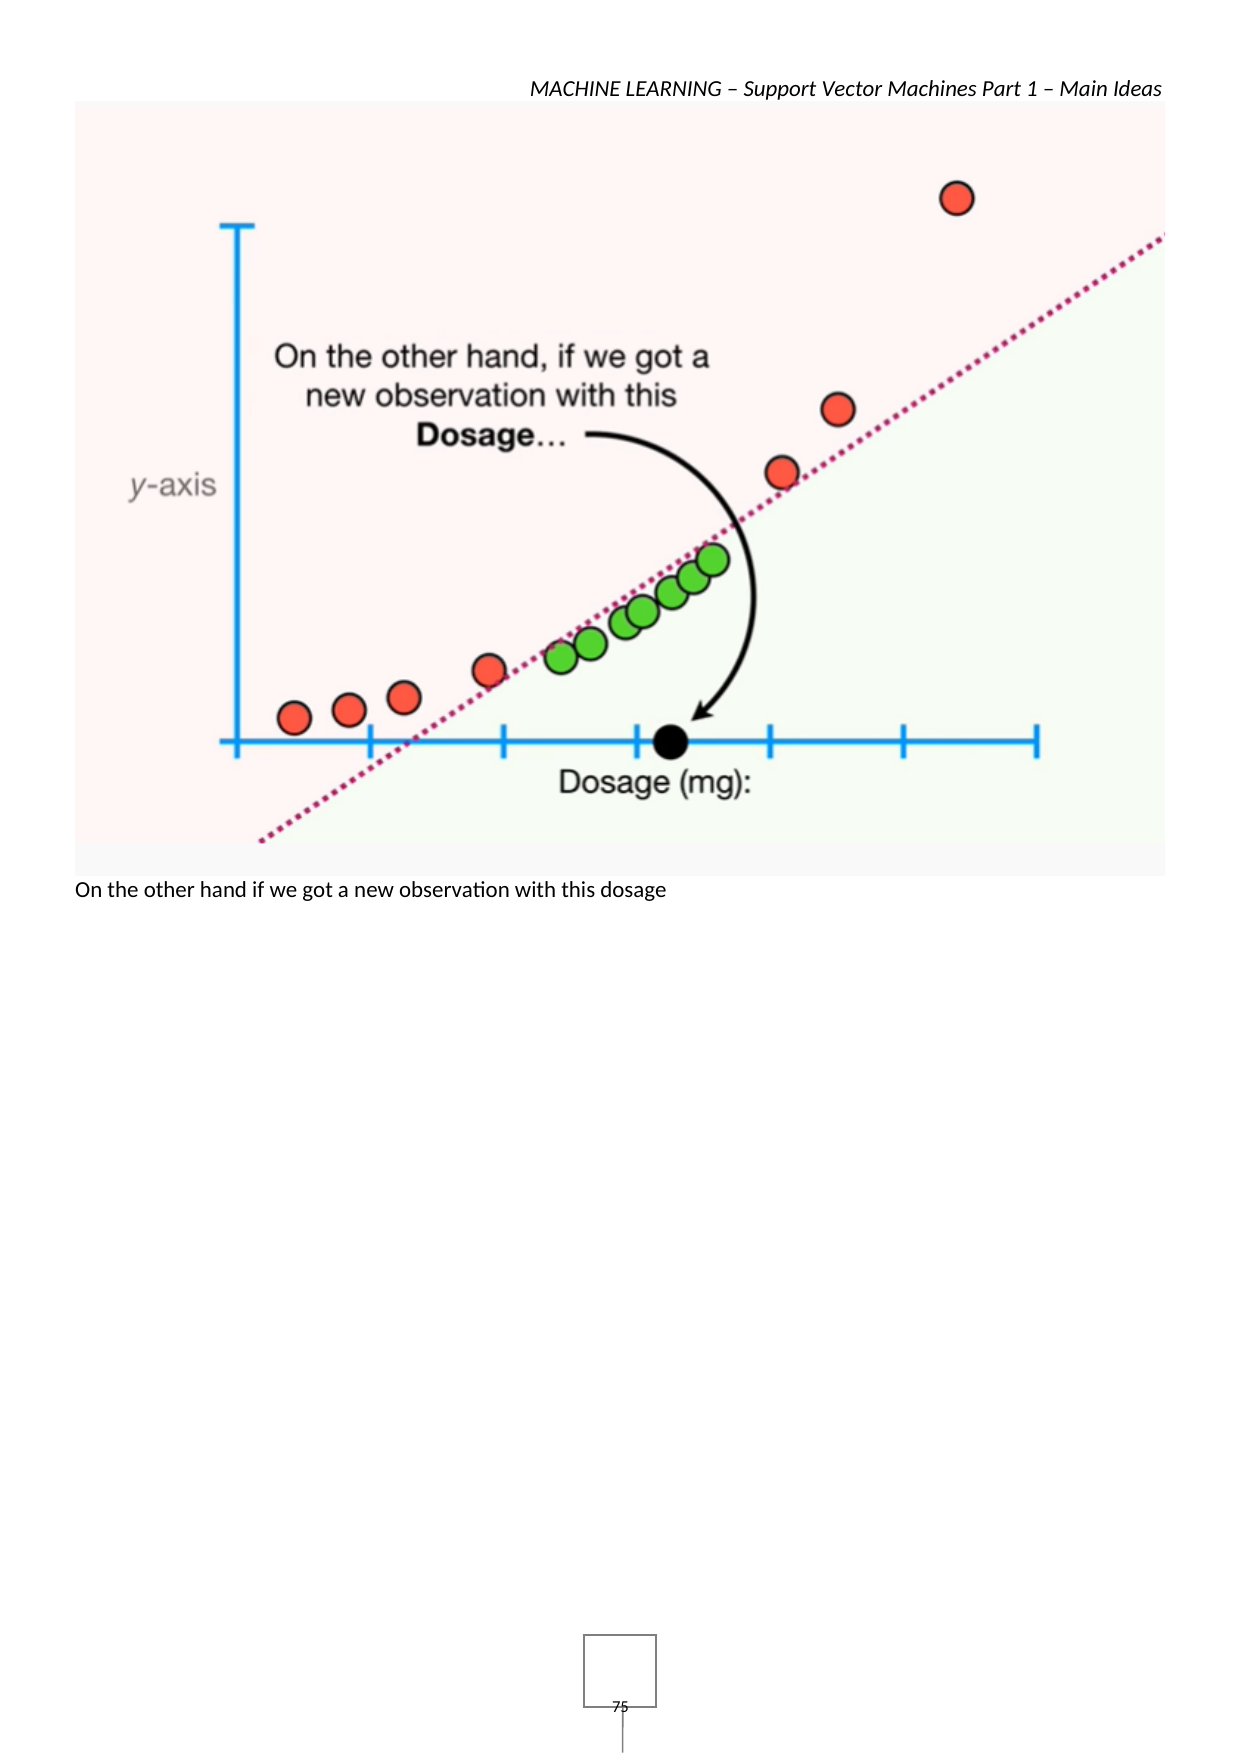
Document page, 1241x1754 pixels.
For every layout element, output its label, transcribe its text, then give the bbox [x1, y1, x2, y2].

picture [75, 101, 1166, 876]
text On the other hand if we got a new observation with this dosage [75, 876, 1165, 903]
